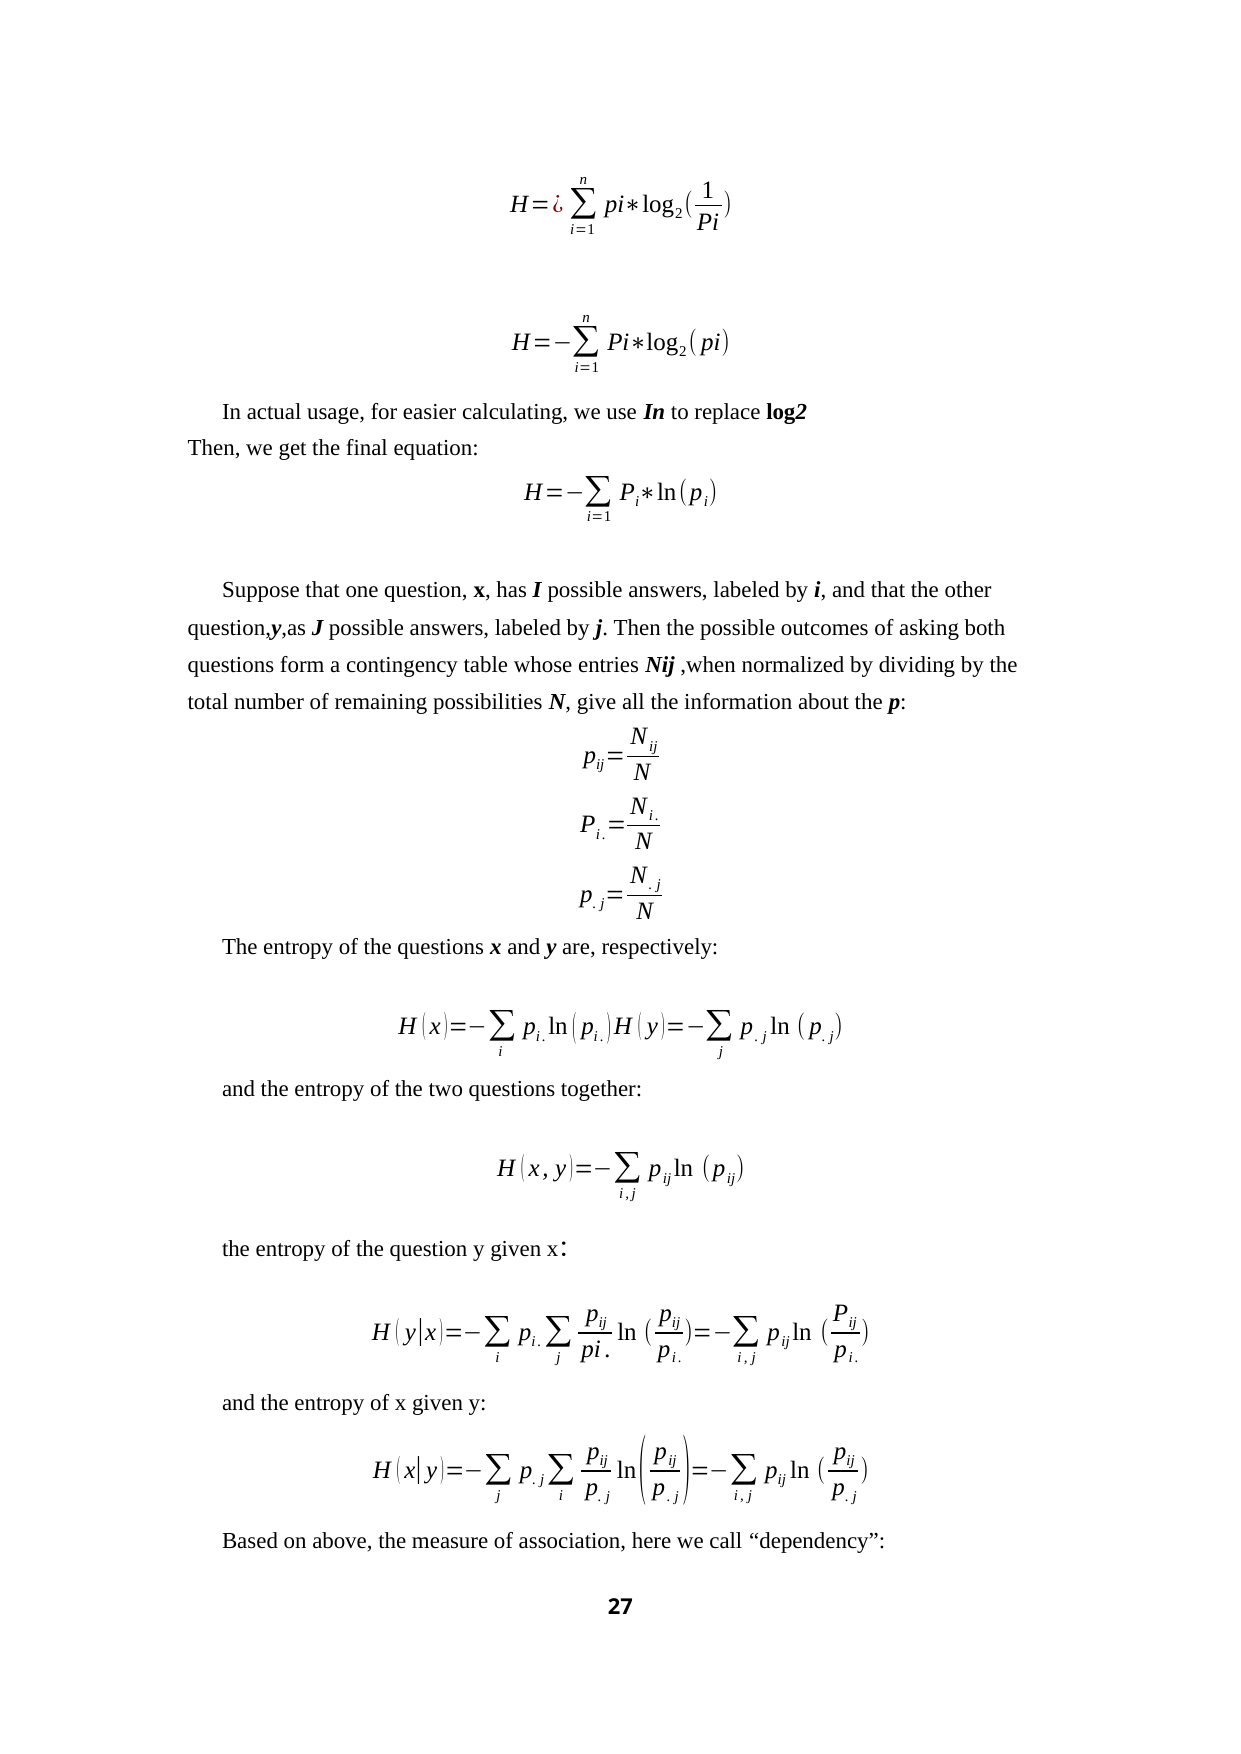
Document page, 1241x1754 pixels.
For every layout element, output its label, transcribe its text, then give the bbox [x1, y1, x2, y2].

text the entropy of the question y given x： [187, 1214, 1053, 1279]
text In actual usage, for easier calculating, we use In to replace log2 [187, 395, 1053, 428]
text Based on above, the measure of association, here we call “dependency”: [187, 1524, 1053, 1557]
text Then, we get the final equation: [187, 431, 1053, 464]
text The entropy of the questions x and y are, respectively: [187, 930, 1053, 962]
text and the entropy of x given y: [187, 1386, 1053, 1418]
text and the entropy of the two questions together: [187, 1072, 1053, 1104]
text Suppose that one question, x, has I possible answers, labeled by i, and that the other question,y,as J possible answers, labeled by j. Then the possible outcomes of asking both questions form a contingency table whose entries Nij ,when normalized by dividing by the total number of remaining possibilities N, give all the information about the p: [187, 573, 1053, 718]
